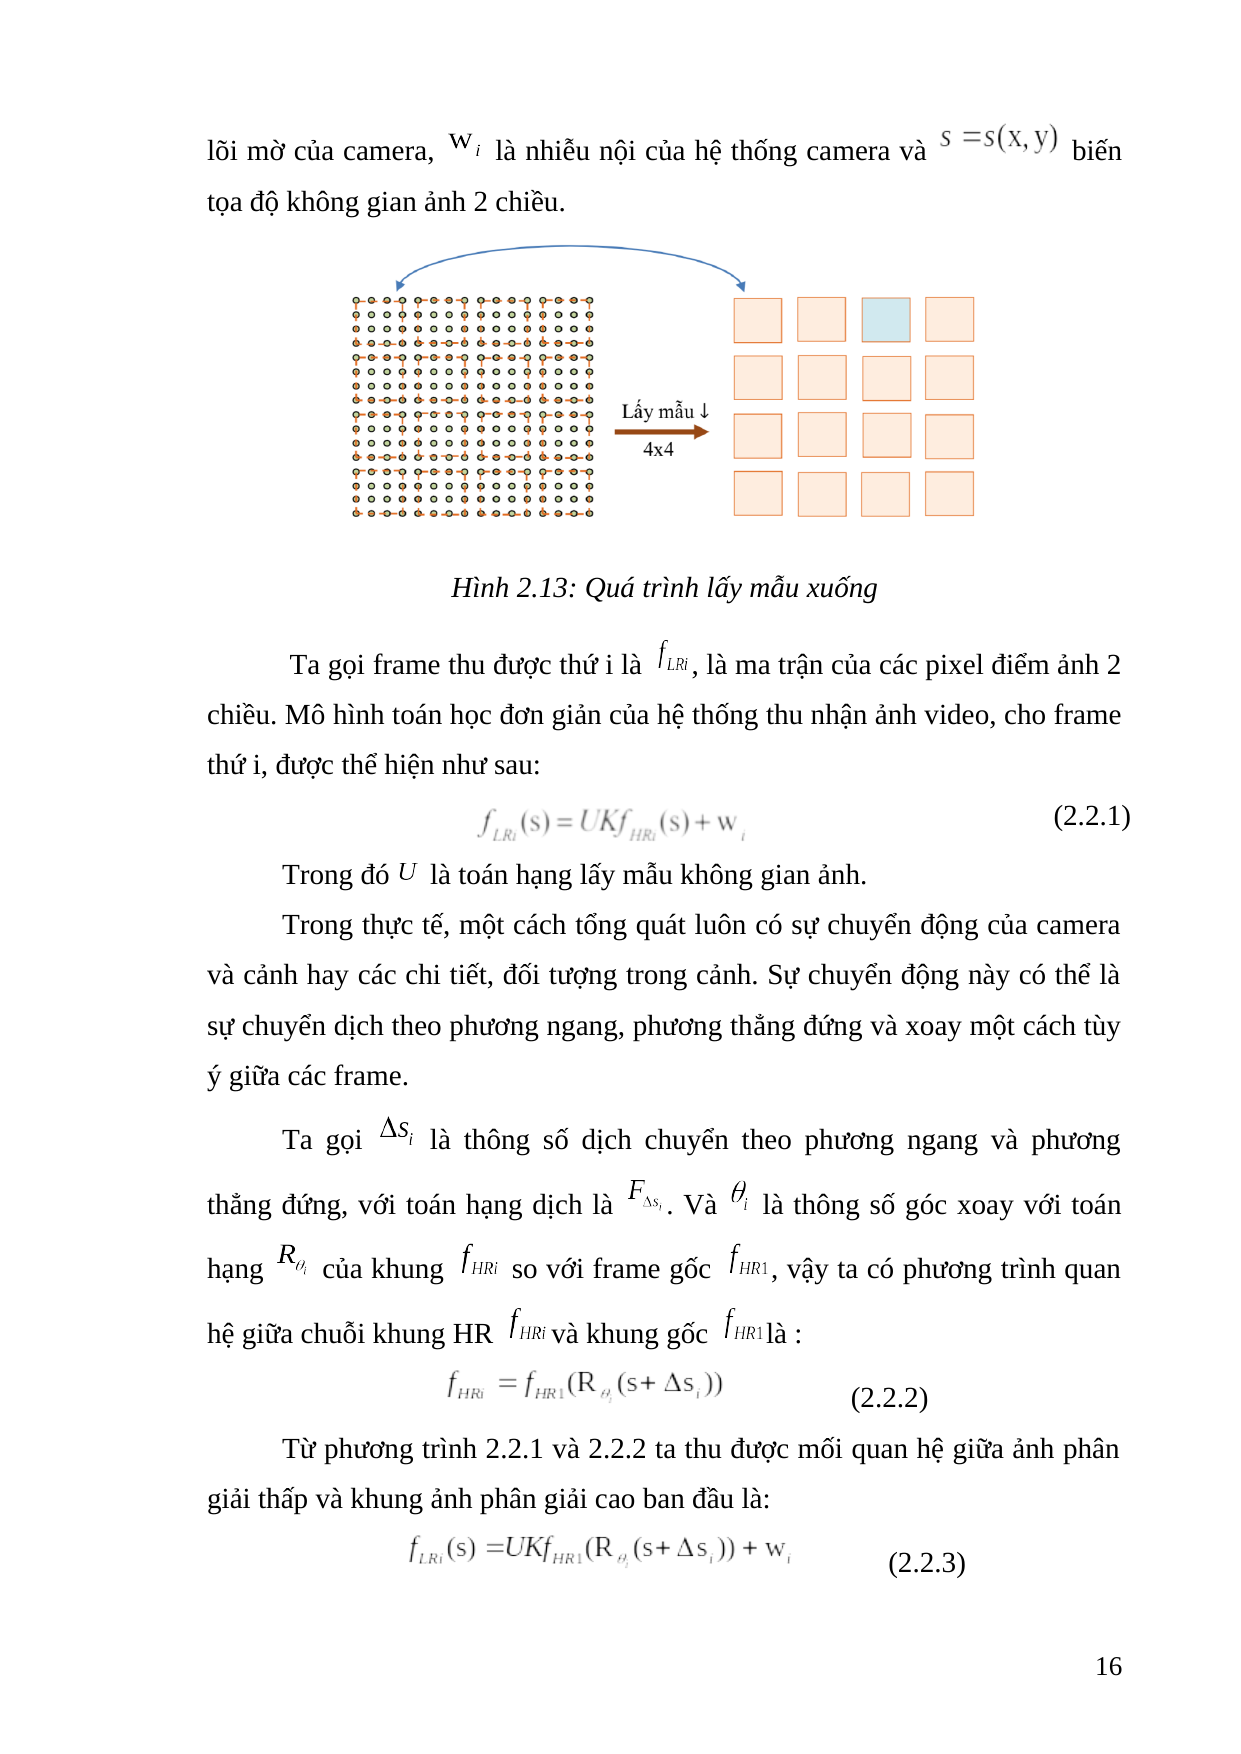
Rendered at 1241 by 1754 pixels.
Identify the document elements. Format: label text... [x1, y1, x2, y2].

text (2.2.3) [244, 1531, 1122, 1579]
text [207, 118, 1122, 217]
text Trong đó là toán hạng lấy mẫu không gian ảnh. [207, 857, 1122, 890]
text (2.2.2) [244, 1366, 1122, 1414]
text Từ phương trình 2.2.1 và 2.2.2 ta thu được mối quan hệ giữa ảnh phân giải thấp và khung ảnh phân giải cao ban đầu là: [207, 1431, 1122, 1514]
text Ta gọi là thông số dịch chuyển theo phương ngang và phương thẳng đứng, với toán hạng dịch là . Và là thông số góc xoay với toán hạng của khung so với frame gốc , vậy ta có phương trình quan hệ giữa chuỗi khung HR và khung gốc là : [207, 1108, 1122, 1349]
text Ta gọi frame thu được thứ i là , là ma trận của các pixel điểm ảnh 2 chiều. Mô hình toán học đơn giản của hệ thống thu nhận ảnh video, cho frame thứ i, được thể hiện như sau: [207, 633, 1122, 781]
table_header [196, 798, 1022, 857]
text Trong thực tế, một cách tổng quát luôn có sự chuyển động của camera và cảnh hay các chi tiết, đối tượng trong cảnh. Sự chuyển động này có thể là sự chuyển dịch theo phương ngang, phương thẳng đứng và xoay một cách tùy ý giữa các frame. [207, 907, 1122, 1092]
table_header (2.2.1) [1023, 798, 1142, 857]
picture [342, 233, 987, 529]
